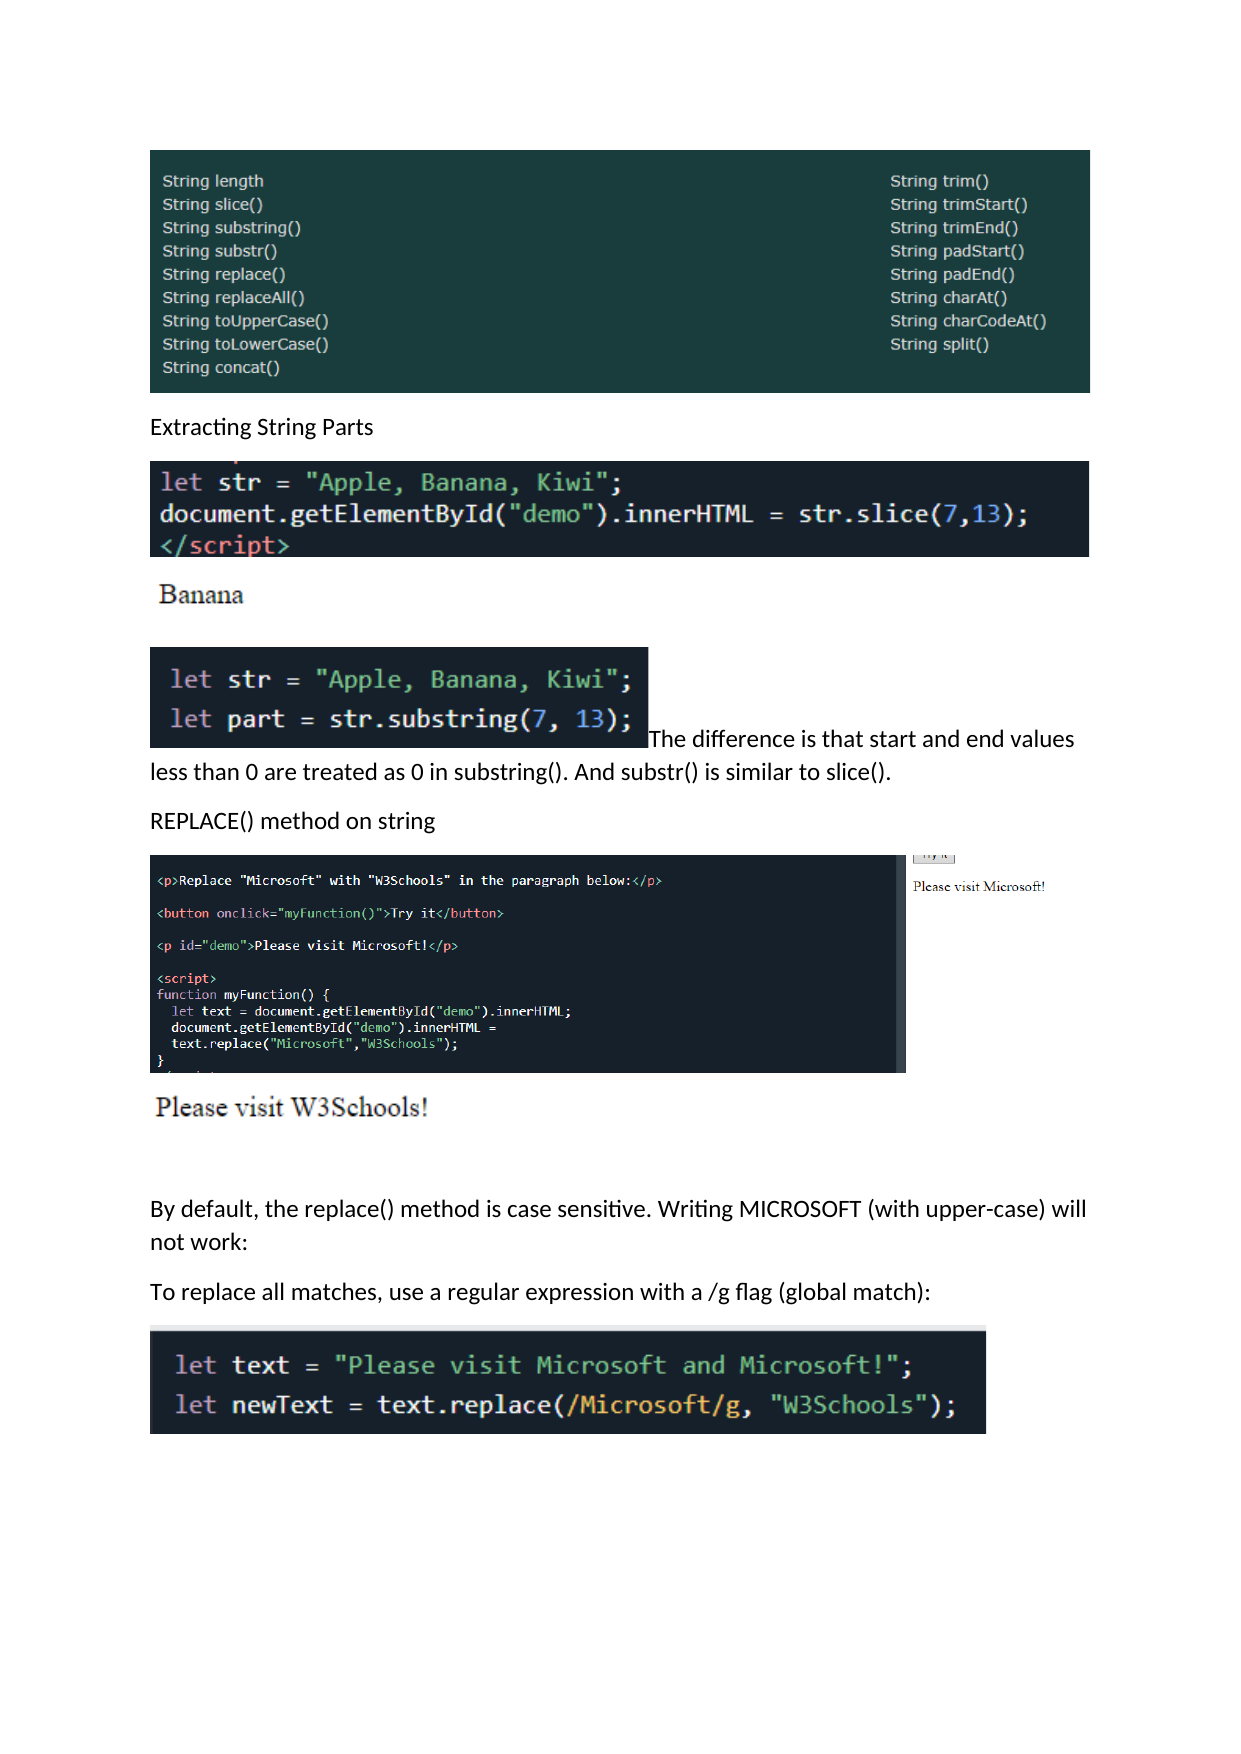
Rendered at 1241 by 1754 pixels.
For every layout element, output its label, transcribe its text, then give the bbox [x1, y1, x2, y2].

text By default, the replace() method is case sensitive. Writing MICROSOFT (with upper-case) will not work: [150, 1193, 1090, 1257]
text To replace all matches, use a regular expression with a /g flag (global match): [150, 1276, 1090, 1306]
picture [150, 575, 252, 629]
picture [150, 150, 1091, 393]
picture [150, 855, 1091, 1073]
text REPLACE() method on string [150, 806, 1090, 836]
text Extracting String Parts [150, 412, 1090, 442]
picture [150, 1074, 458, 1175]
picture [150, 647, 649, 748]
picture [150, 1325, 987, 1434]
picture [150, 461, 1090, 557]
